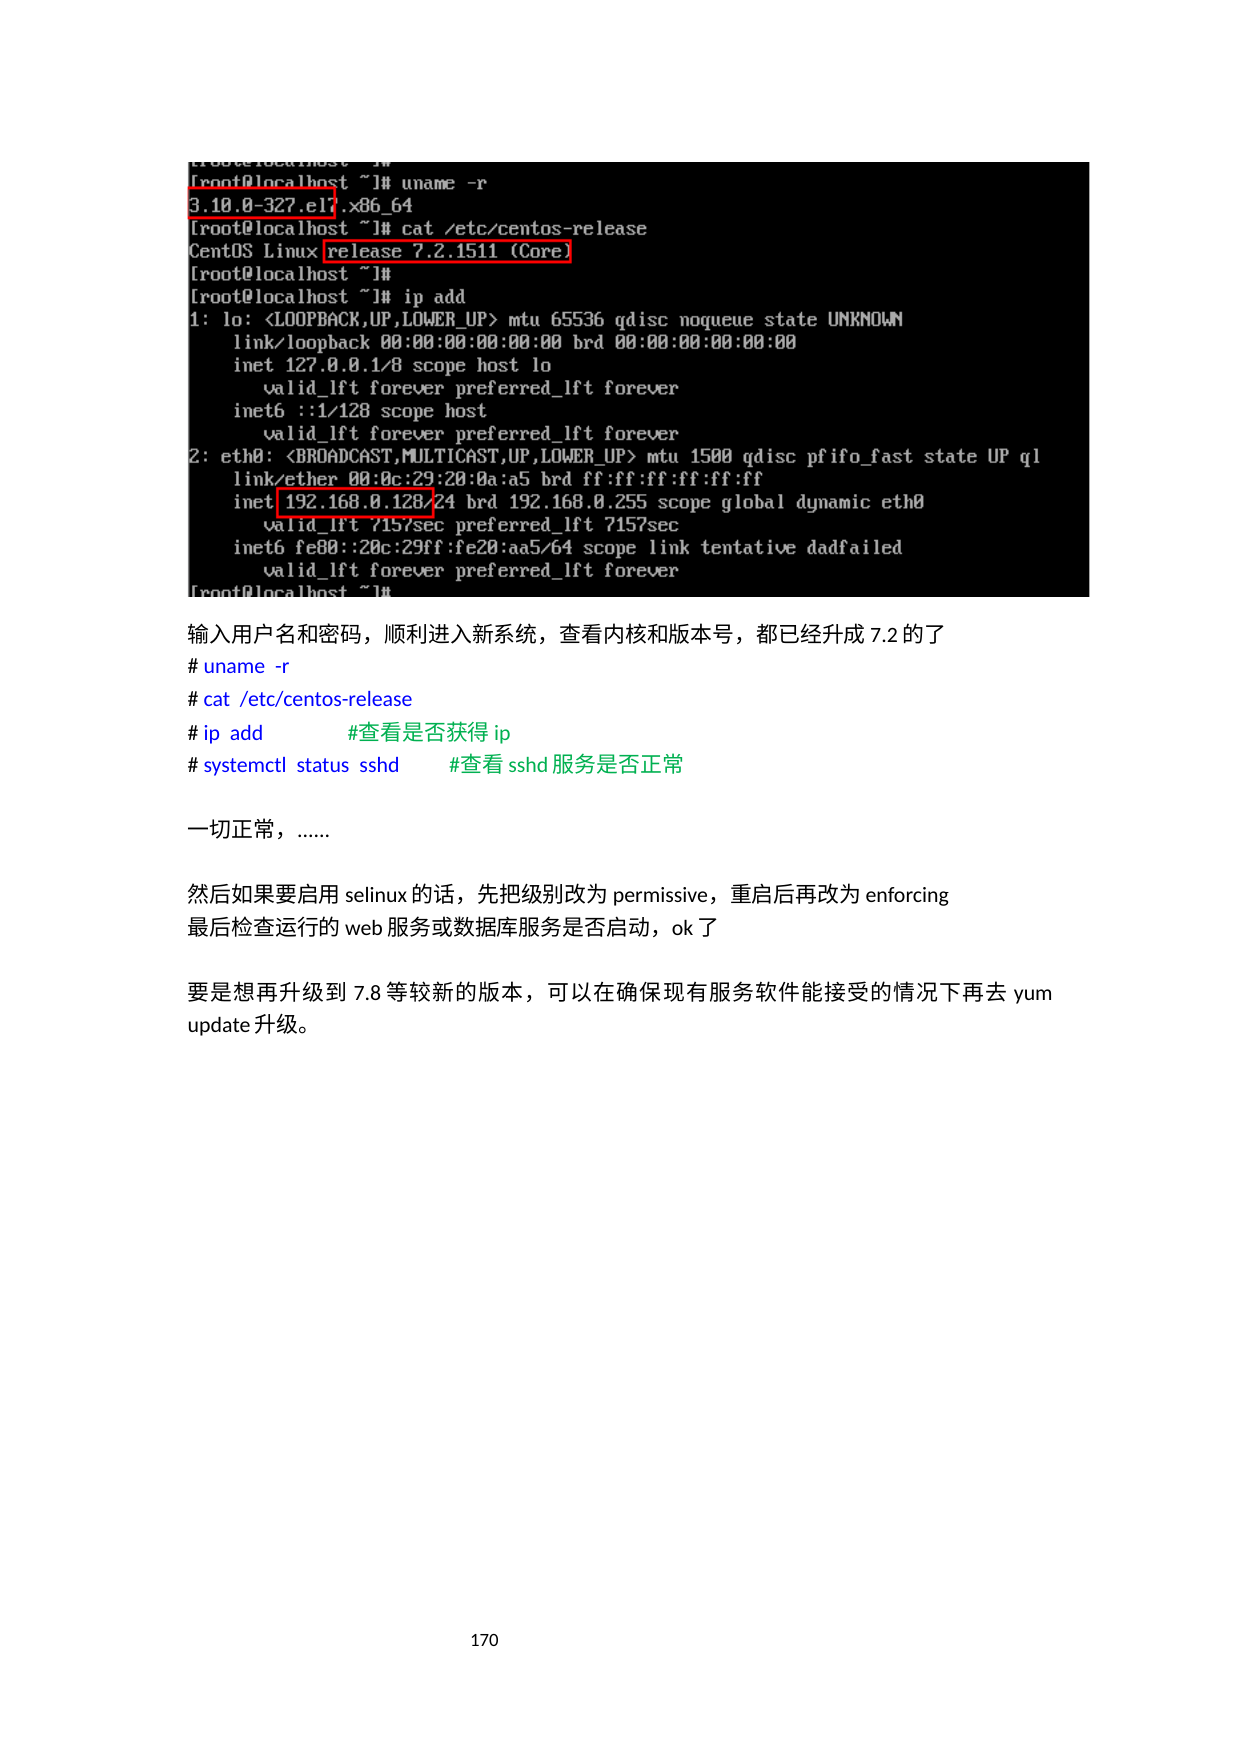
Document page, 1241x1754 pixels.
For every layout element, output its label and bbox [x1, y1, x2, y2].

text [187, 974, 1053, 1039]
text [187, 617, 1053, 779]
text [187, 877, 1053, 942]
picture [187, 162, 1090, 597]
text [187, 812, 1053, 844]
